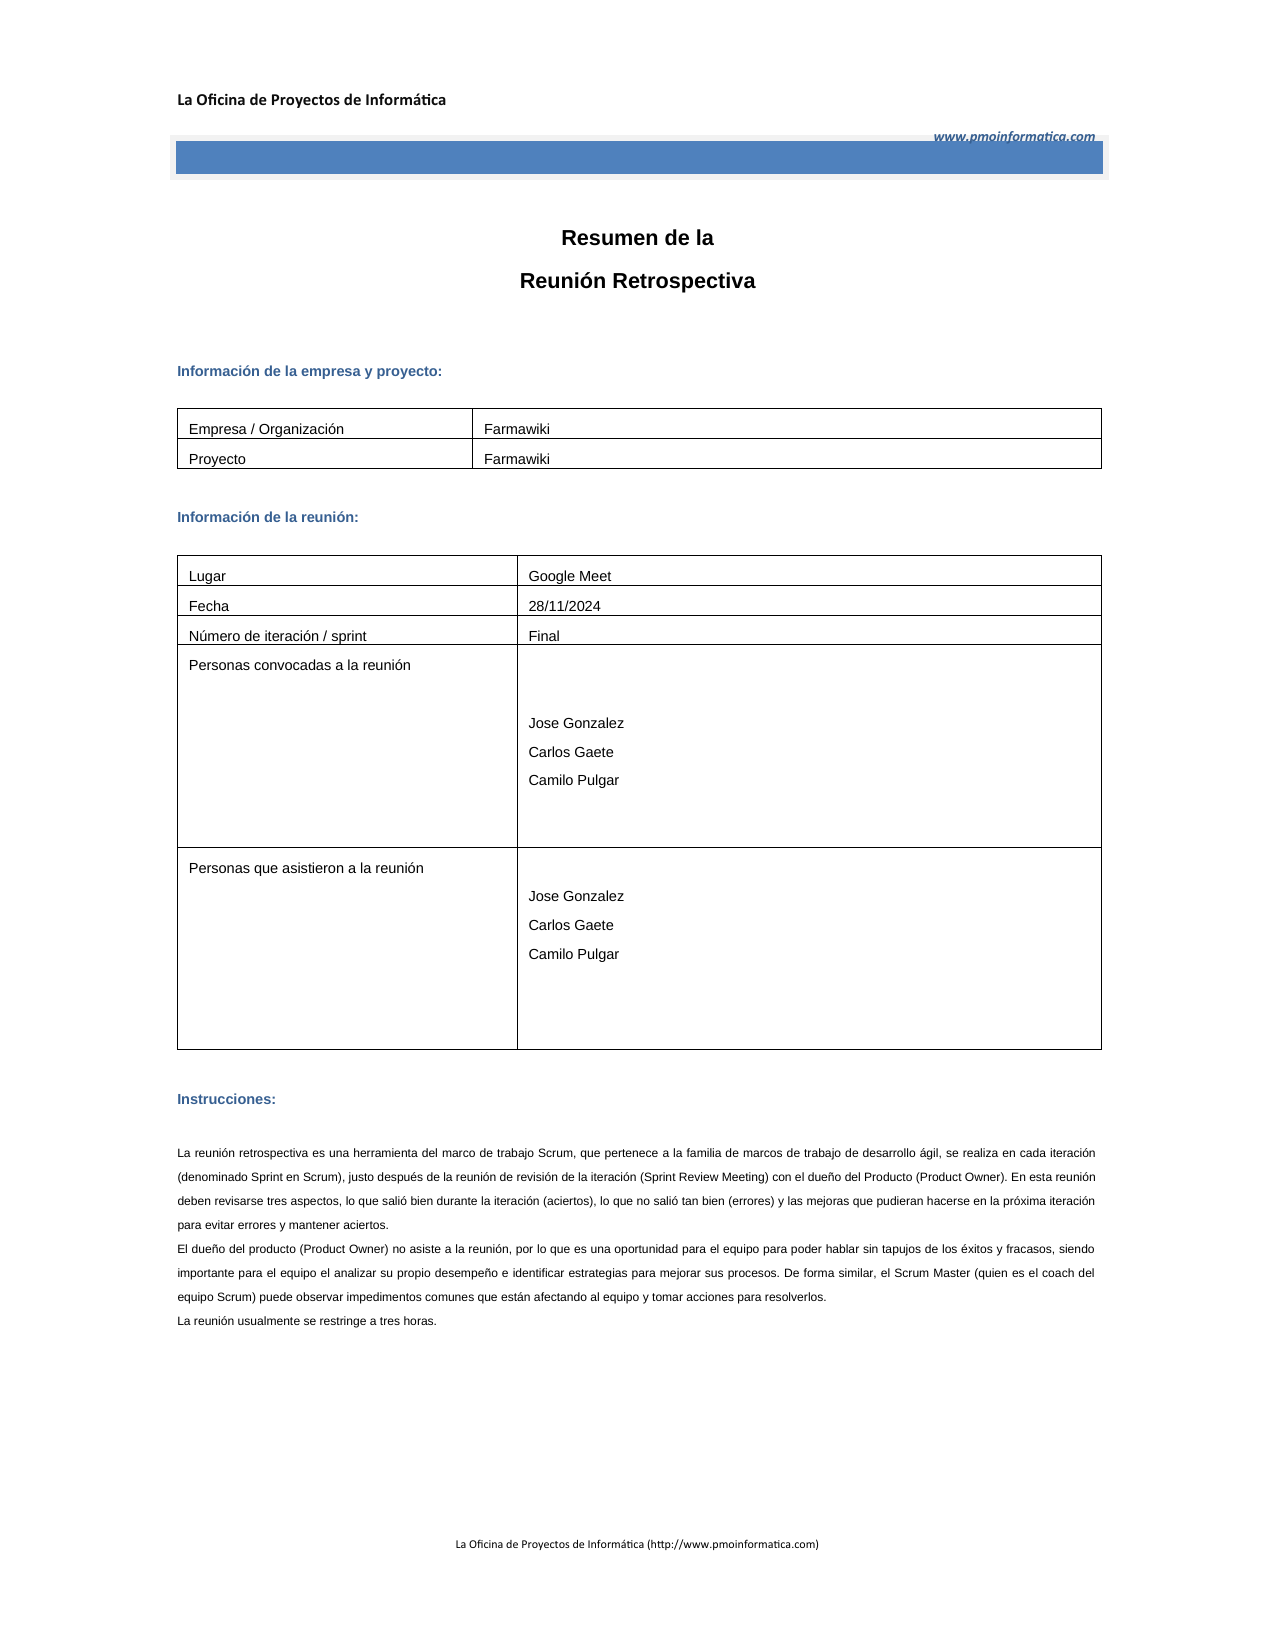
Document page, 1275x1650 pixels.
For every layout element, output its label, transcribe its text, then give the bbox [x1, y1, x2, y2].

text Instrucciones: [177, 1079, 1098, 1107]
table_cell Final [518, 616, 1101, 644]
table_cell Proyecto [178, 439, 472, 468]
table_cell Personas convocadas a la reunión [178, 645, 517, 847]
table_cell Farmawiki [473, 439, 1101, 468]
table_cell 28/11/2024 [518, 586, 1101, 614]
table_cell Jose Gonzalez Carlos Gaete Camilo Pulgar [518, 645, 1101, 847]
table_cell Fecha [178, 586, 517, 614]
text Información de la empresa y proyecto: [177, 351, 1098, 379]
table_header Empresa / Organización [178, 409, 472, 438]
text Resumen de la [177, 207, 1098, 250]
text El dueño del producto (Product Owner) no asiste a la reunión, por lo que es una oportunidad para el equipo para poder hablar sin tapujos de los éxitos y fracasos, siendo importante para el equipo el analizar su propio desempeño e identificar estrategias para mejorar sus procesos. De forma similar, el Scrum Master (quien es el coach del equipo Scrum) puede observar impedimentos comunes que están afectando al equipo y tomar acciones para resolverlos. [177, 1232, 1098, 1304]
table_header Farmawiki [473, 409, 1101, 438]
table_cell Número de iteración / sprint [178, 616, 517, 644]
table_cell Personas que asistieron a la reunión [178, 848, 517, 1049]
text Reunión Retrospectiva [177, 250, 1098, 293]
text La reunión retrospectiva es una herramienta del marco de trabajo Scrum, que pertenece a la familia de marcos de trabajo de desarrollo ágil, se realiza en cada iteración (denominado Sprint en Scrum), justo después de la reunión de revisión de la iteración (Sprint Review Meeting) con el dueño del Producto (Product Owner). En esta reunión deben revisarse tres aspectos, lo que salió bien durante la iteración (aciertos), lo que no salió tan bien (errores) y las mejoras que pudieran hacerse en la próxima iteración para evitar errores y mantener aciertos. [177, 1136, 1098, 1232]
text Información de la reunión: [177, 497, 1098, 526]
table_cell Jose Gonzalez Carlos Gaete Camilo Pulgar [518, 848, 1101, 1049]
table_header Lugar [178, 556, 517, 585]
text La reunión usualmente se restringe a tres horas. [177, 1304, 1098, 1328]
table_header Google Meet [518, 556, 1101, 585]
